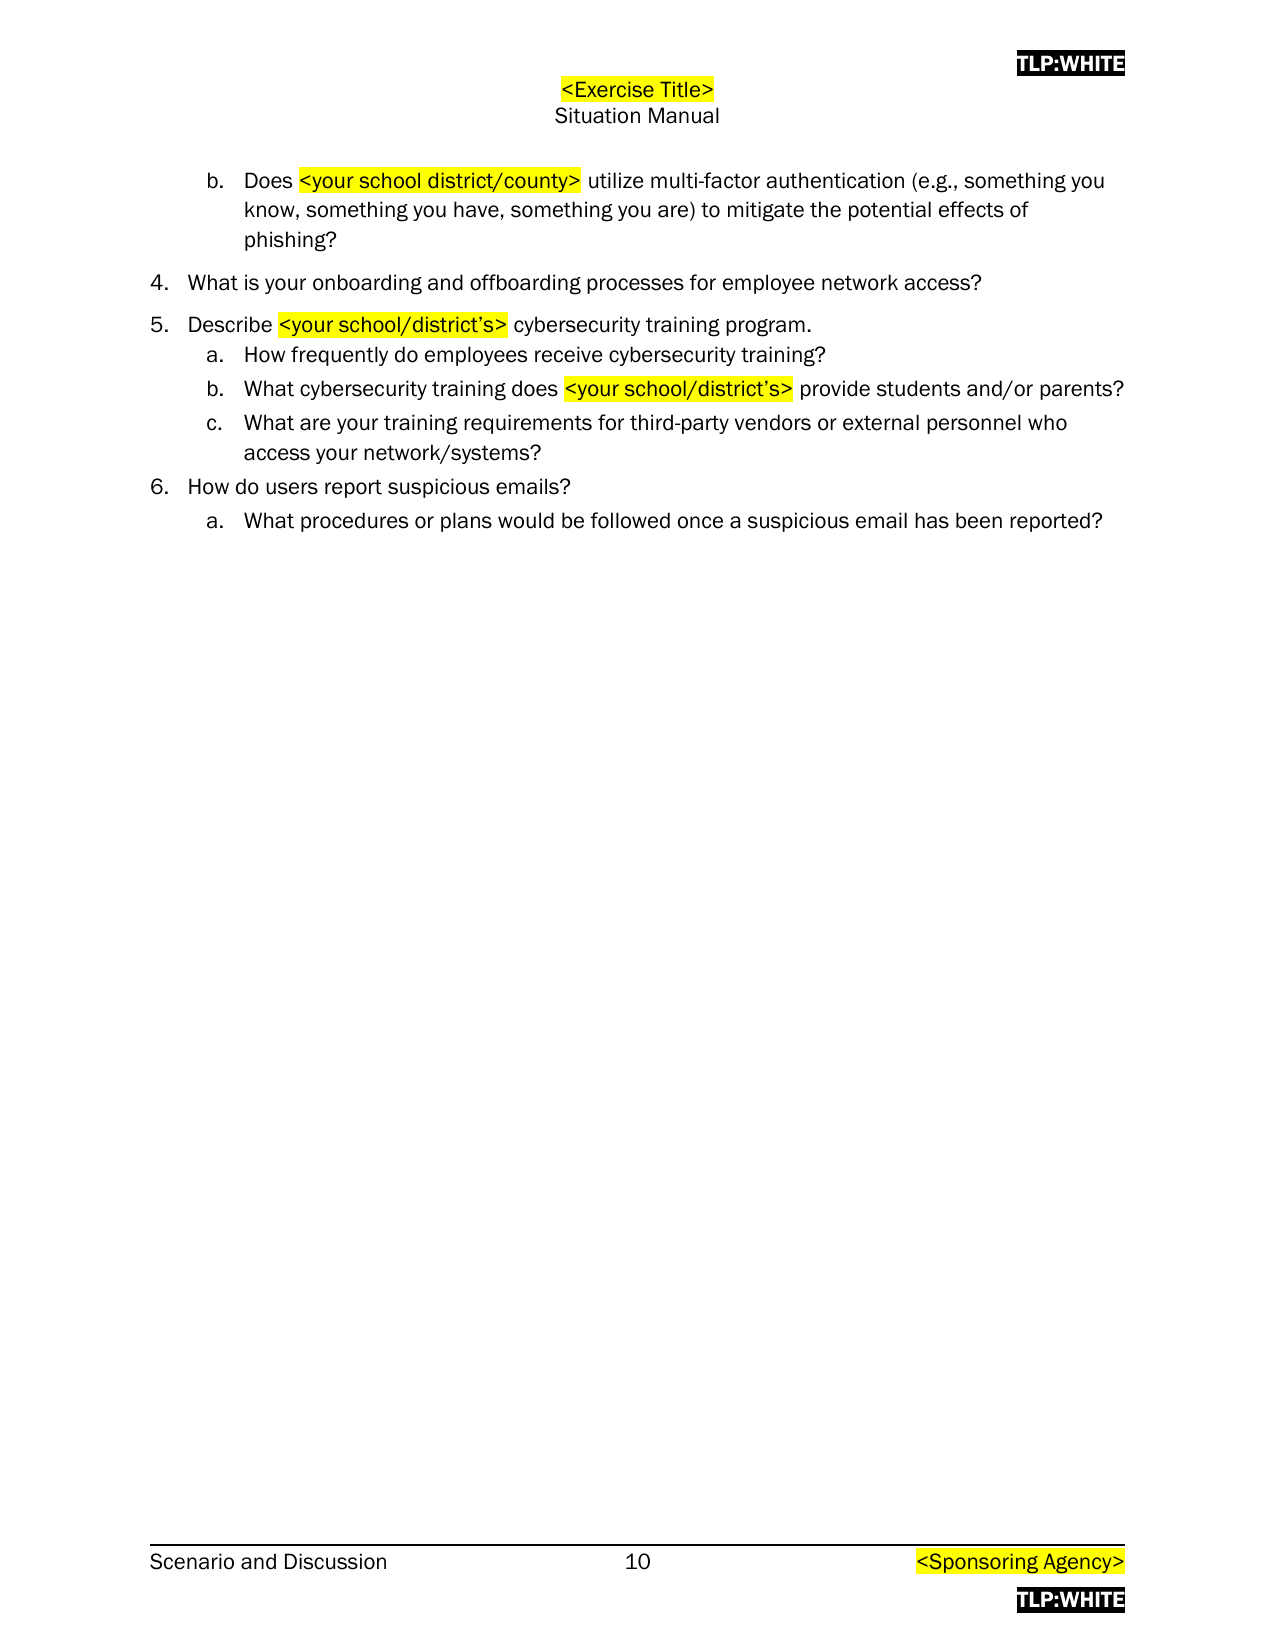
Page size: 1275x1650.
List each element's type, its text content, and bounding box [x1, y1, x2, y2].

list What cybersecurity training does <your school/district’s> provide students and/or parents? [793, 376, 1125, 402]
list What cybersecurity training does <your school/district’s> provide students and/or parents? [206, 376, 564, 402]
list What are your training requirements for third-party vendors or external personnel who access your network/systems? [206, 409, 1125, 466]
list Does <your school district/county> utilize multi-factor authentication (e.g., something you know, something you have, something you are) to mitigate the potential effects of phishing? [206, 167, 1125, 253]
list Describe <your school/district’s> cybersecurity training program. [508, 312, 1125, 338]
list How do users report suspicious emails? [150, 473, 1125, 499]
list What procedures or plans would be followed once a suspicious email has been reported? [206, 508, 1125, 534]
list How frequently do employees receive cybersecurity training? [206, 341, 1125, 367]
list What is your onboarding and offboarding processes for employee network access? [150, 269, 1125, 295]
